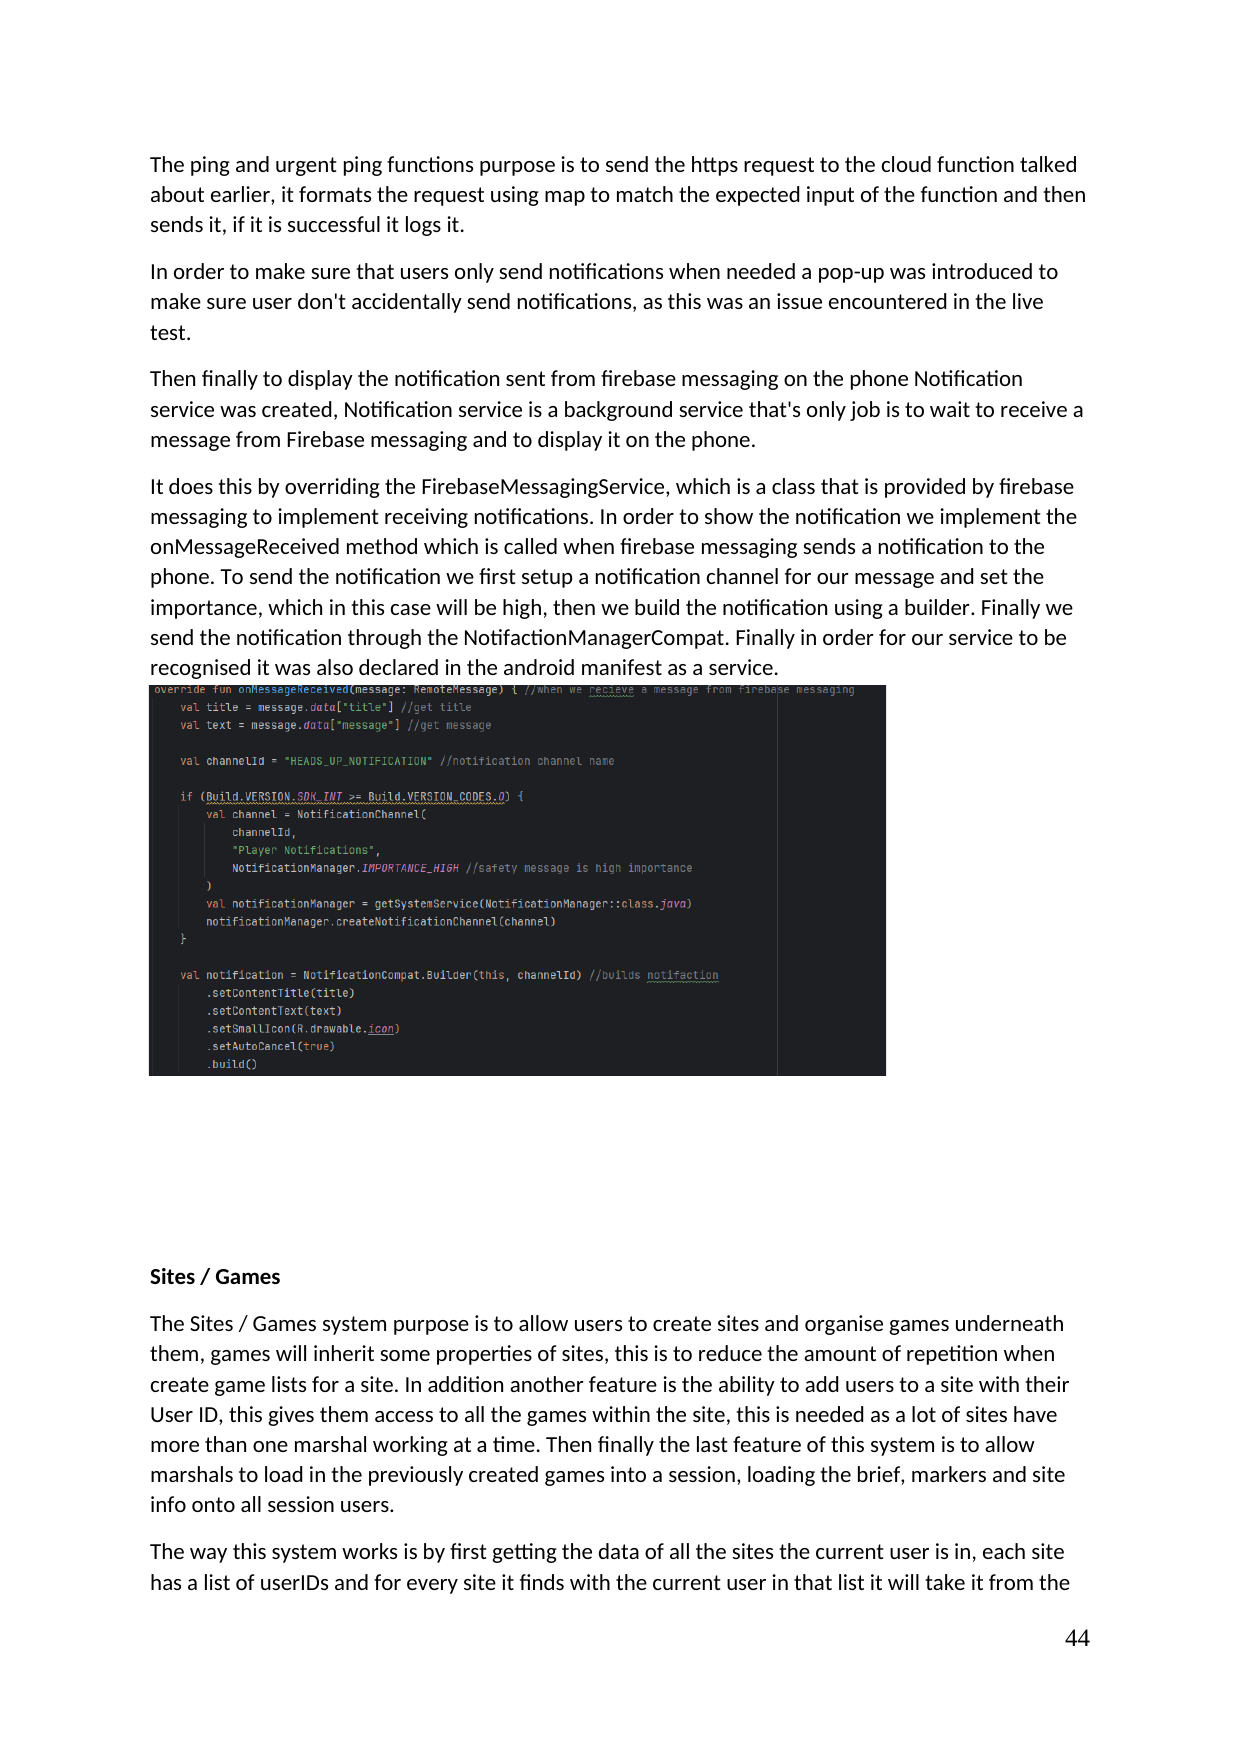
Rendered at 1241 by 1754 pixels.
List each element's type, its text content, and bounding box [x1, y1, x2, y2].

text The ping and urgent ping functions purpose is to send the https request to the cloud function talked about earlier, it formats the request using map to match the expected input of the function and then sends it, if it is successful it logs it. [150, 150, 1090, 238]
text Then finally to display the notification sent from firebase messaging on the phone Notification service was created, Notification service is a background service that's only job is to wait to receive a message from Firebase messaging and to display it on the phone. [150, 364, 1090, 453]
text Sites / Games [150, 1262, 1090, 1291]
text In order to make sure that users only send notifications when needed a pop-up was introduced to make sure user don't accidentally send notifications, as this was an issue encountered in the live test. [150, 257, 1090, 346]
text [150, 1537, 1090, 1596]
text It does this by overriding the FirebaseMessagingService, which is a class that is provided by firebase messaging to implement receiving notifications. In order to show the notification we implement the onMessageReceived method which is called when firebase messaging sends a notification to the phone. To send the notification we first setup a notification channel for our message and set the importance, which in this case will be high, then we build the notification using a builder. Finally we send the notification through the NotifactionManagerCompat. Finally in order for our service to be recognised it was also declared in the android manifest as a service. [150, 472, 1090, 681]
text The Sites / Games system purpose is to allow users to create sites and organise games underneath them, games will inherit some properties of sites, this is to reduce the amount of repetition when create game lists for a site. In addition another feature is the ability to add users to a site with their User ID, this gives them access to all the games within the site, this is needed as a lot of sites have more than one marshal working at a time. Then finally the last feature of this system is to allow marshals to load in the previously created games into a session, loading the brief, markers and site info onto all session users. [150, 1309, 1090, 1519]
picture [148, 685, 887, 1076]
